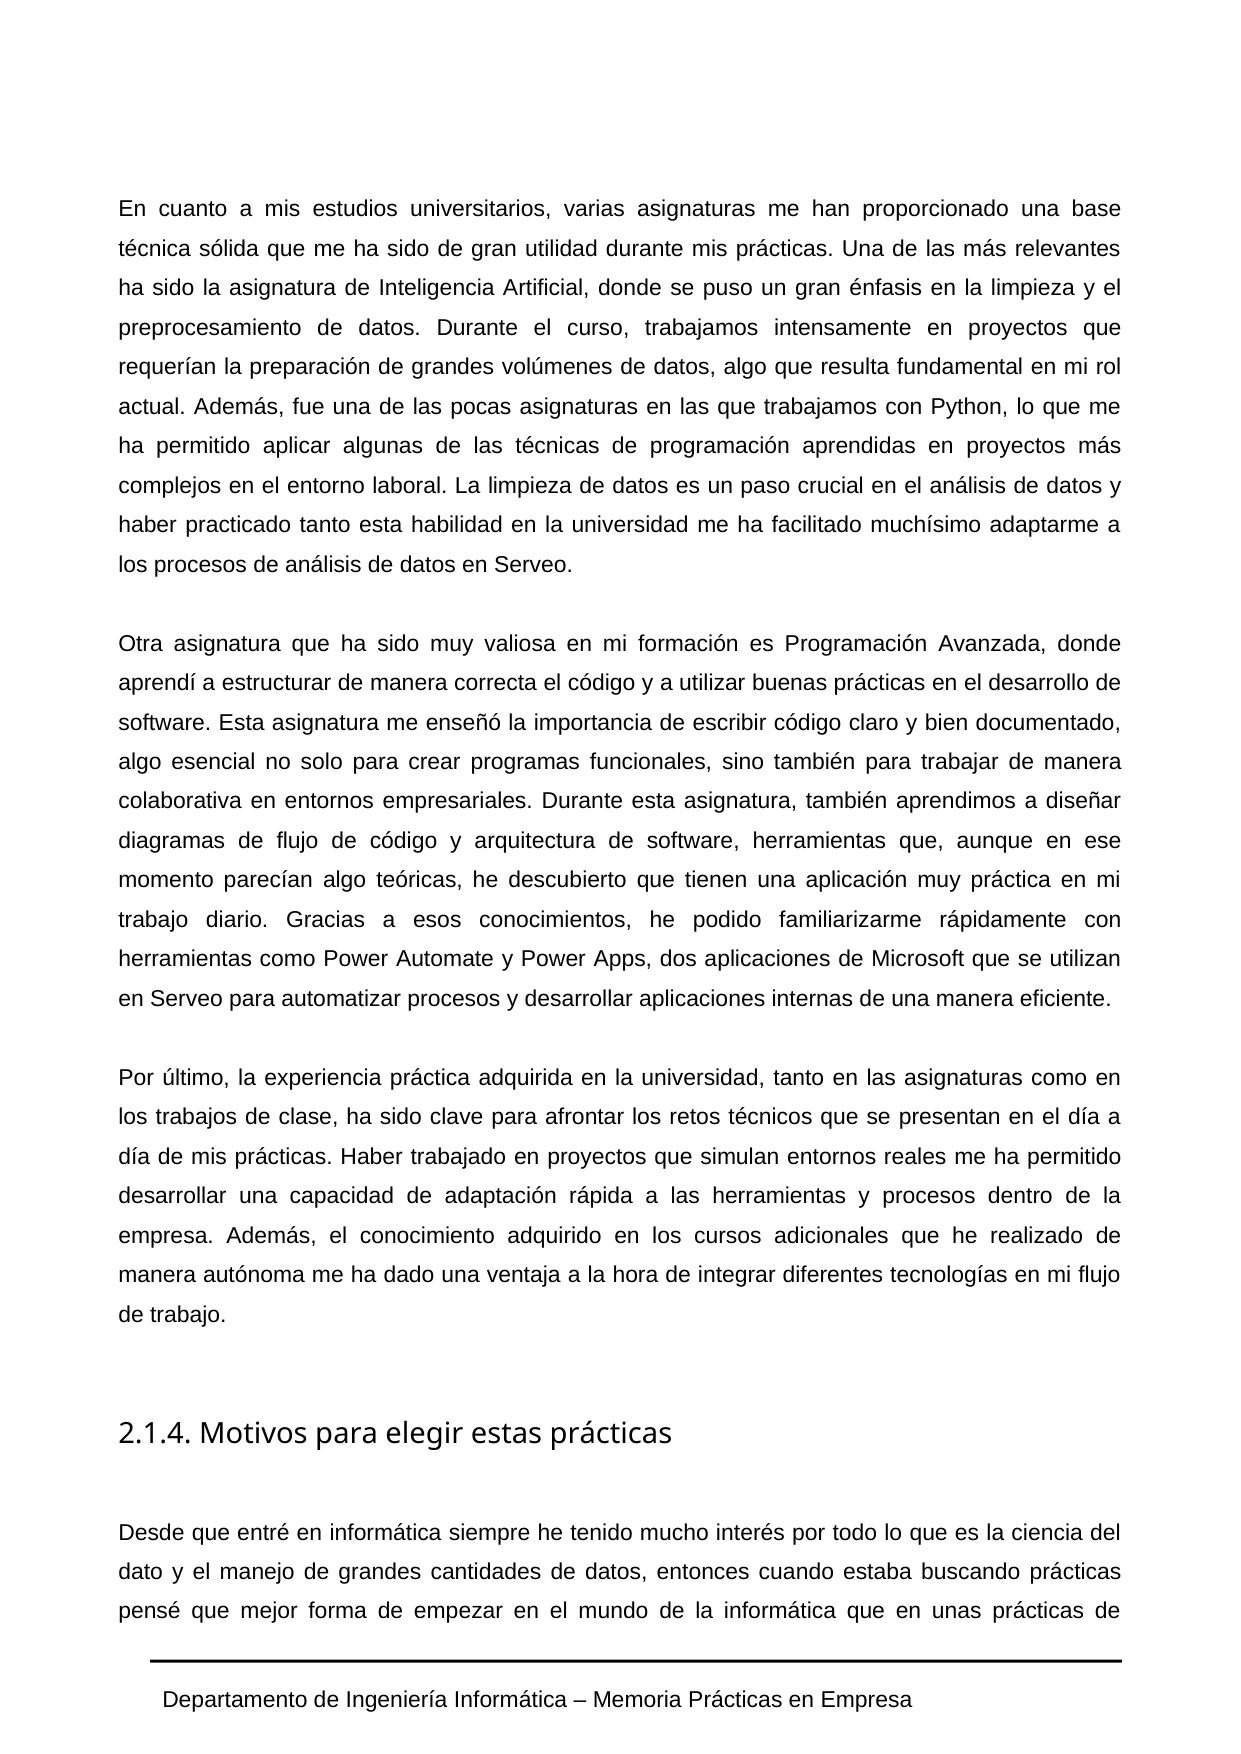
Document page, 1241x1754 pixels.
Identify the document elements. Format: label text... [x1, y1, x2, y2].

text Por último, la experiencia práctica adquirida en la universidad, tanto en las asignaturas como en los trabajos de clase, ha sido clave para afrontar los retos técnicos que se presentan en el día a día de mis prácticas. Haber trabajado en proyectos que simulan entornos reales me ha permitido desarrollar una capacidad de adaptación rápida a las herramientas y procesos dentro de la empresa. Además, el conocimiento adquirido en los cursos adicionales que he realizado de manera autónoma me ha dado una ventaja a la hora de integrar diferentes tecnologías en mi flujo de trabajo. [118, 1064, 1122, 1327]
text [118, 1518, 1122, 1624]
text 2.1.4. Motivos para elegir estas prácticas [118, 1412, 1122, 1452]
text Otra asignatura que ha sido muy valiosa en mi formación es Programación Avanzada, donde aprendí a estructurar de manera correcta el código y a utilizar buenas prácticas en el desarrollo de software. Esta asignatura me enseñó la importancia de escribir código claro y bien documentado, algo esencial no solo para crear programas funcionales, sino también para trabajar de manera colaborativa en entornos empresariales. Durante esta asignatura, también aprendimos a diseñar diagramas de flujo de código y arquitectura de software, herramientas que, aunque en ese momento parecían algo teóricas, he descubierto que tienen una aplicación muy práctica en mi trabajo diario. Gracias a esos conocimientos, he podido familiarizarme rápidamente con herramientas como Power Automate y Power Apps, dos aplicaciones de Microsoft que se utilizan en Serveo para automatizar procesos y desarrollar aplicaciones internas de una manera eficiente. [118, 629, 1122, 1011]
text En cuanto a mis estudios universitarios, varias asignaturas me han proporcionado una base técnica sólida que me ha sido de gran utilidad durante mis prácticas. Una de las más relevantes ha sido la asignatura de Inteligencia Artificial, donde se puso un gran énfasis en la limpieza y el preprocesamiento de datos. Durante el curso, trabajamos intensamente en proyectos que requerían la preparación de grandes volúmenes de datos, algo que resulta fundamental en mi rol actual. Además, fue una de las pocas asignaturas en las que trabajamos con Python, lo que me ha permitido aplicar algunas de las técnicas de programación aprendidas en proyectos más complejos en el entorno laboral. La limpieza de datos es un paso crucial en el análisis de datos y haber practicado tanto esta habilidad en la universidad me ha facilitado muchísimo adaptarme a los procesos de análisis de datos en Serveo. [118, 195, 1122, 577]
